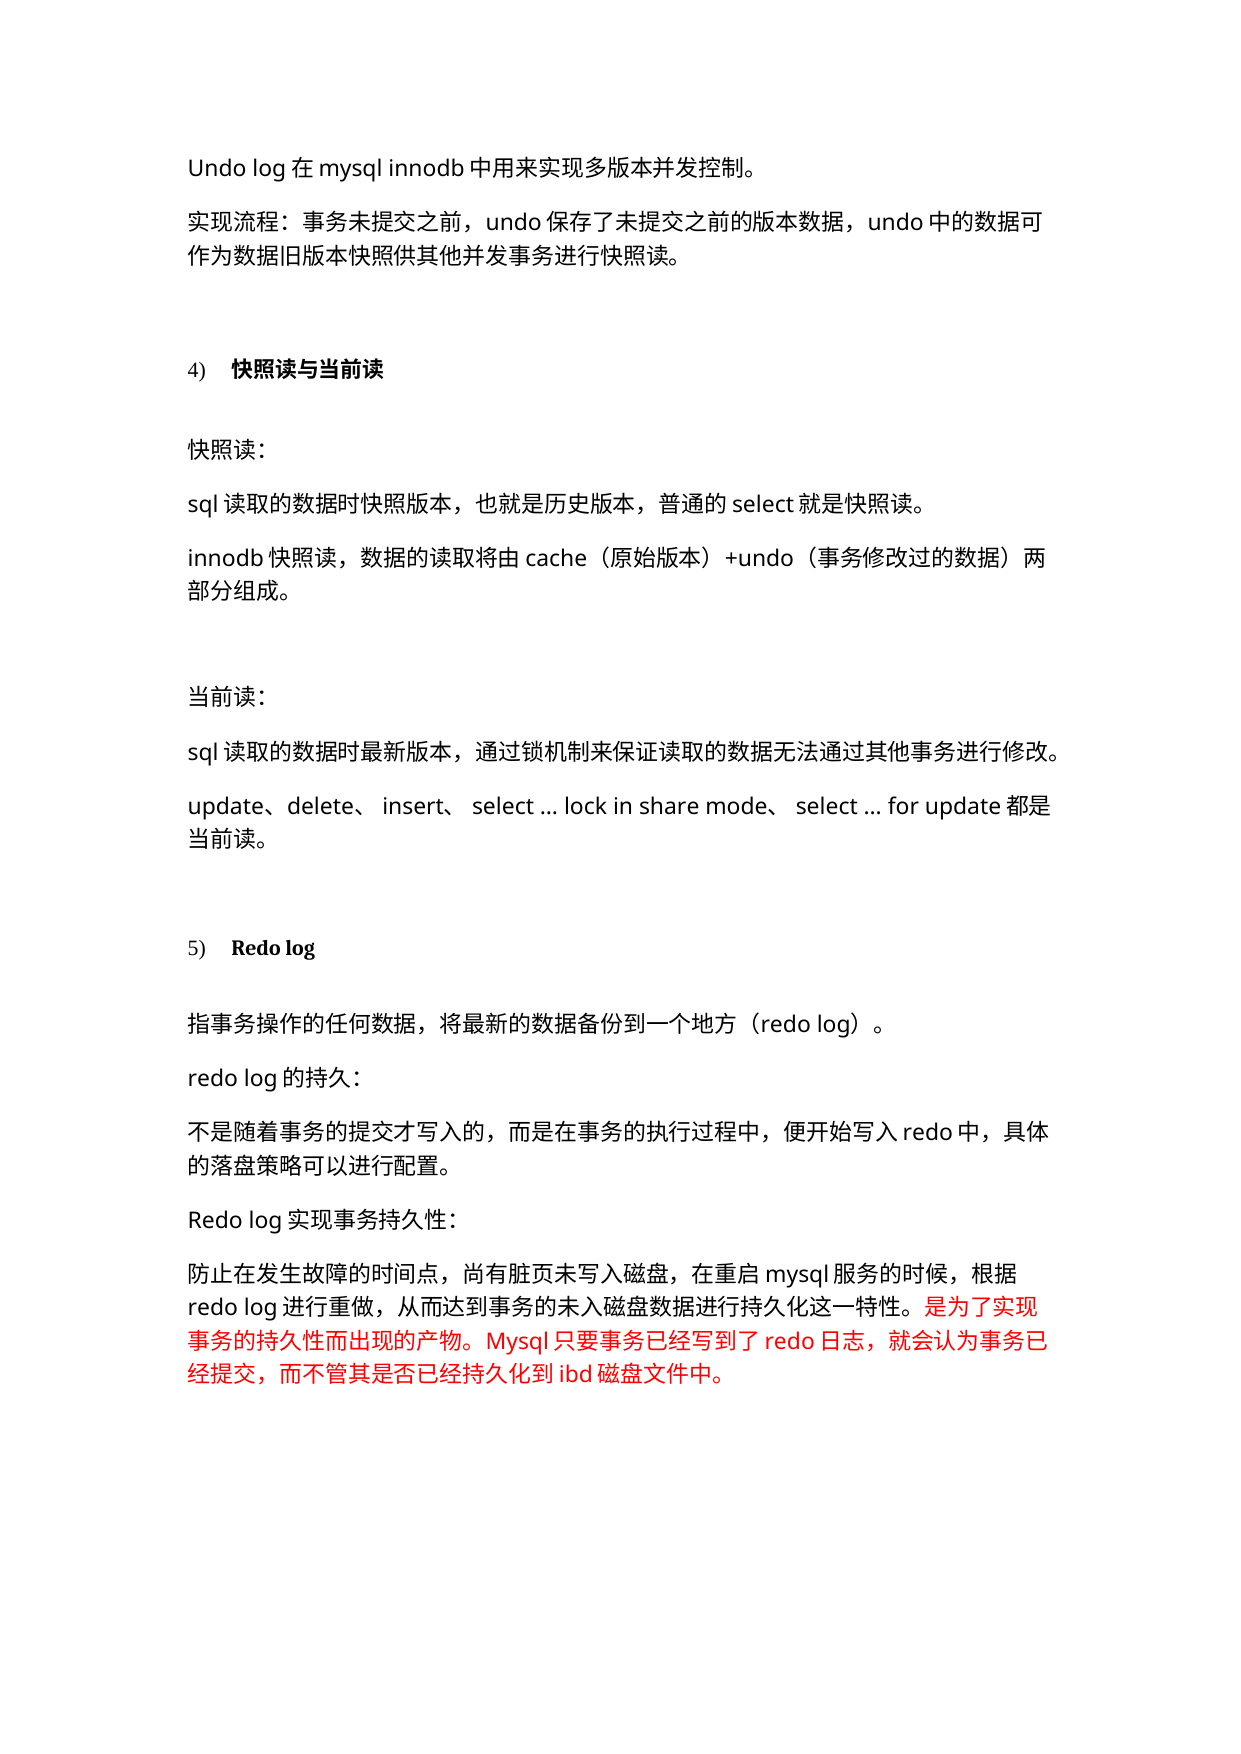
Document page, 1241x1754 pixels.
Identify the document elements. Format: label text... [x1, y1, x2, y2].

text 快照读： [187, 432, 1053, 465]
text 不是随着事务的提交才写入的，而是在事务的执行过程中，便开始写入redo中，具体的落盘策略可以进行配置。 [187, 1114, 1053, 1181]
text redo log的持久： [187, 1060, 1053, 1093]
text Redo log实现事务持久性： [187, 1202, 1053, 1235]
subtitle 快照读与当前读 [187, 352, 1053, 384]
text 指事务操作的任何数据，将最新的数据备份到一个地方（redo log）。 [187, 1006, 1053, 1039]
text update、delete、 insert、 select … lock in share mode、 select … for update都是当前读。 [187, 787, 1053, 854]
text innodb快照读，数据的读取将由cache（原始版本）+undo（事务修改过的数据）两部分组成。 [187, 540, 1053, 606]
text sql读取的数据时快照版本，也就是历史版本，普通的select就是快照读。 [187, 486, 1053, 519]
text sql读取的数据时最新版本，通过锁机制来保证读取的数据无法通过其他事务进行修改。 [187, 733, 1053, 767]
subtitle Redo log [187, 935, 1053, 961]
text 防止在发生故障的时间点，尚有脏页未写入磁盘，在重启mysql服务的时候，根据redo log进行重做，从而达到事务的未入磁盘数据进行持久化这一特性。是为了实现事务的持久性而出现的产物。Mysql只要事务已经写到了redo日志，就会认为事务已经提交，而不管其是否已经持久化到ibd磁盘文件中。 [187, 1256, 1053, 1389]
text Undo log在mysql innodb中用来实现多版本并发控制。 [187, 150, 1053, 183]
text 当前读： [187, 679, 1053, 712]
text 实现流程：事务未提交之前，undo保存了未提交之前的版本数据，undo中的数据可作为数据旧版本快照供其他并发事务进行快照读。 [187, 204, 1053, 271]
